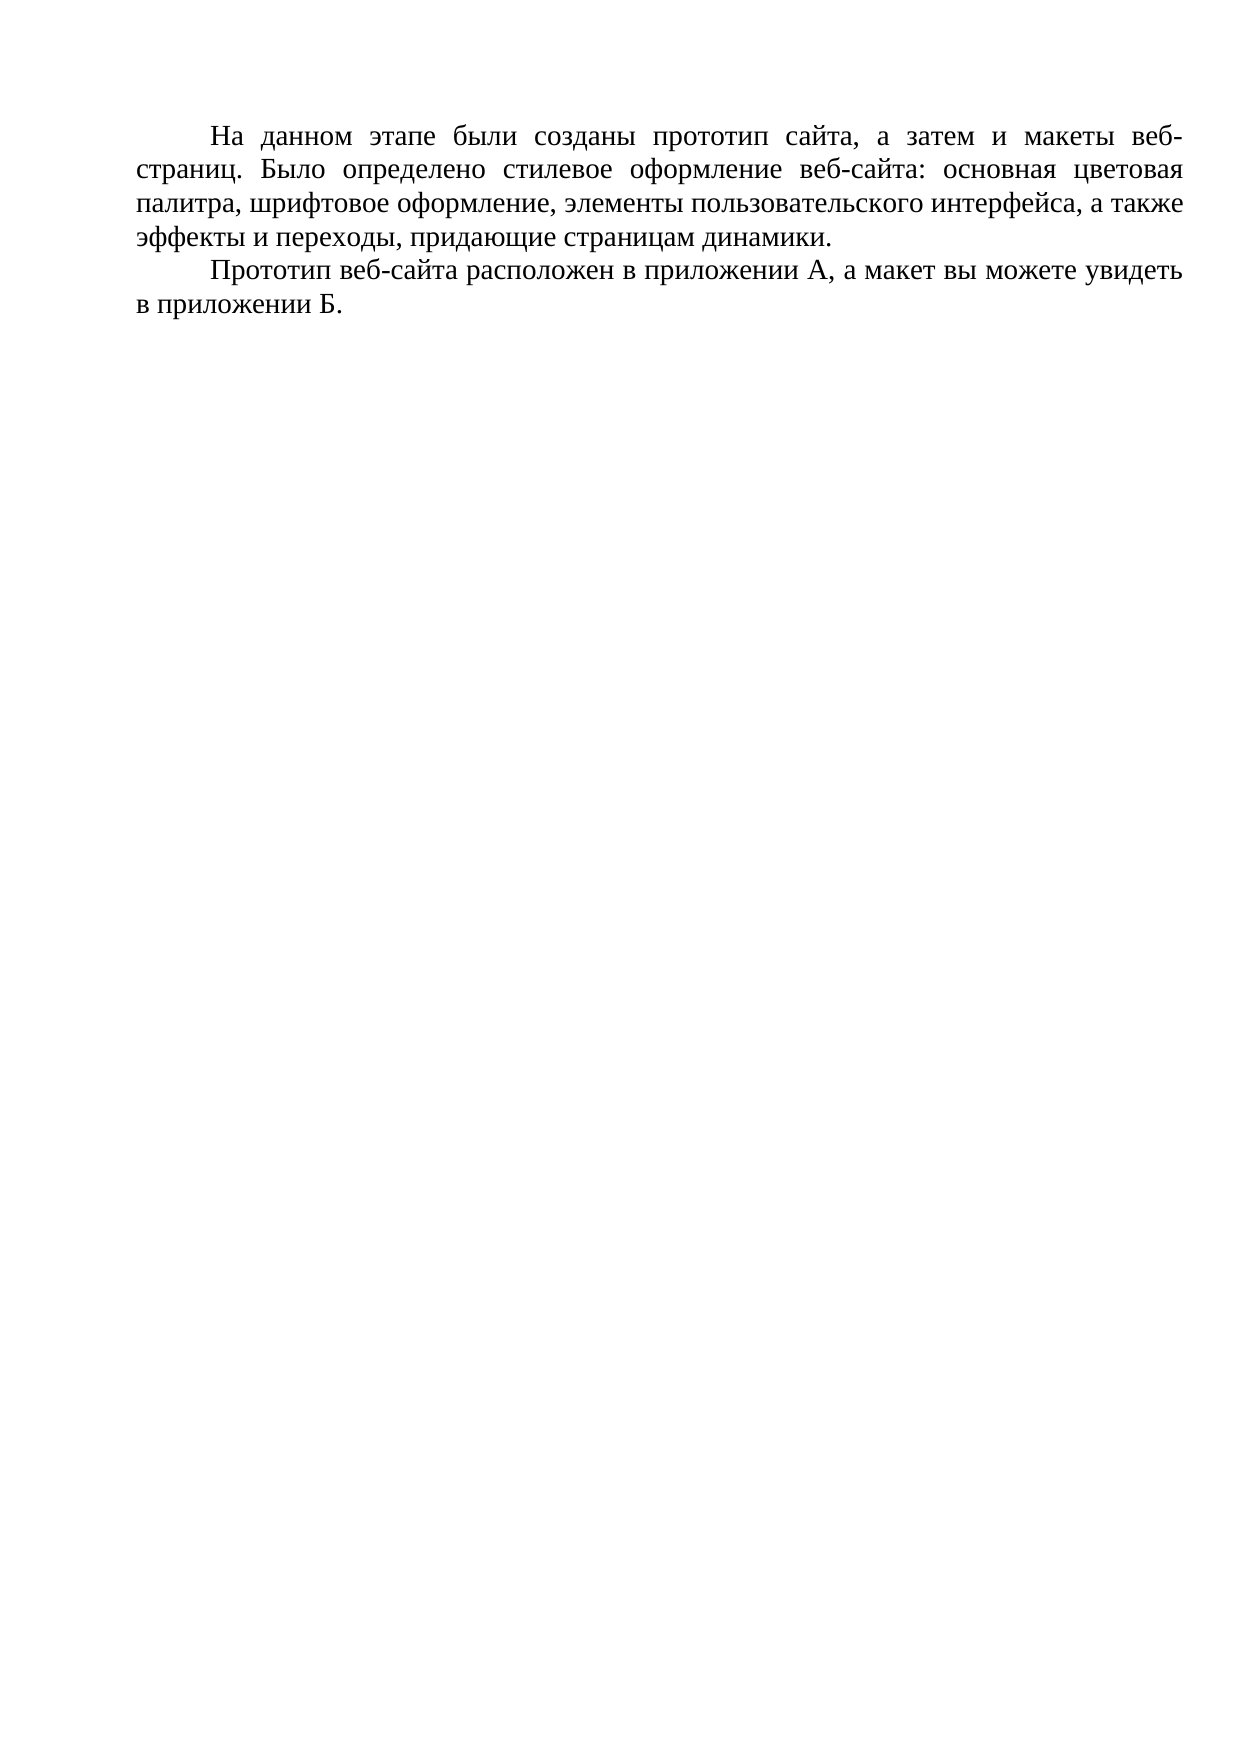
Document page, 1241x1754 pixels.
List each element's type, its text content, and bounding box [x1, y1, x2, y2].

text Прототип веб-сайта расположен в приложении А, а макет вы можете увидеть в приложении Б. [136, 252, 1184, 319]
text На данном этапе были созданы прототип сайта, а затем и макеты веб-страниц. Было определено стилевое оформление веб-сайта: основная цветовая палитра, шрифтовое оформление, элементы пользовательского интерфейса, а также эффекты и переходы, придающие страницам динамики. [136, 118, 1184, 252]
